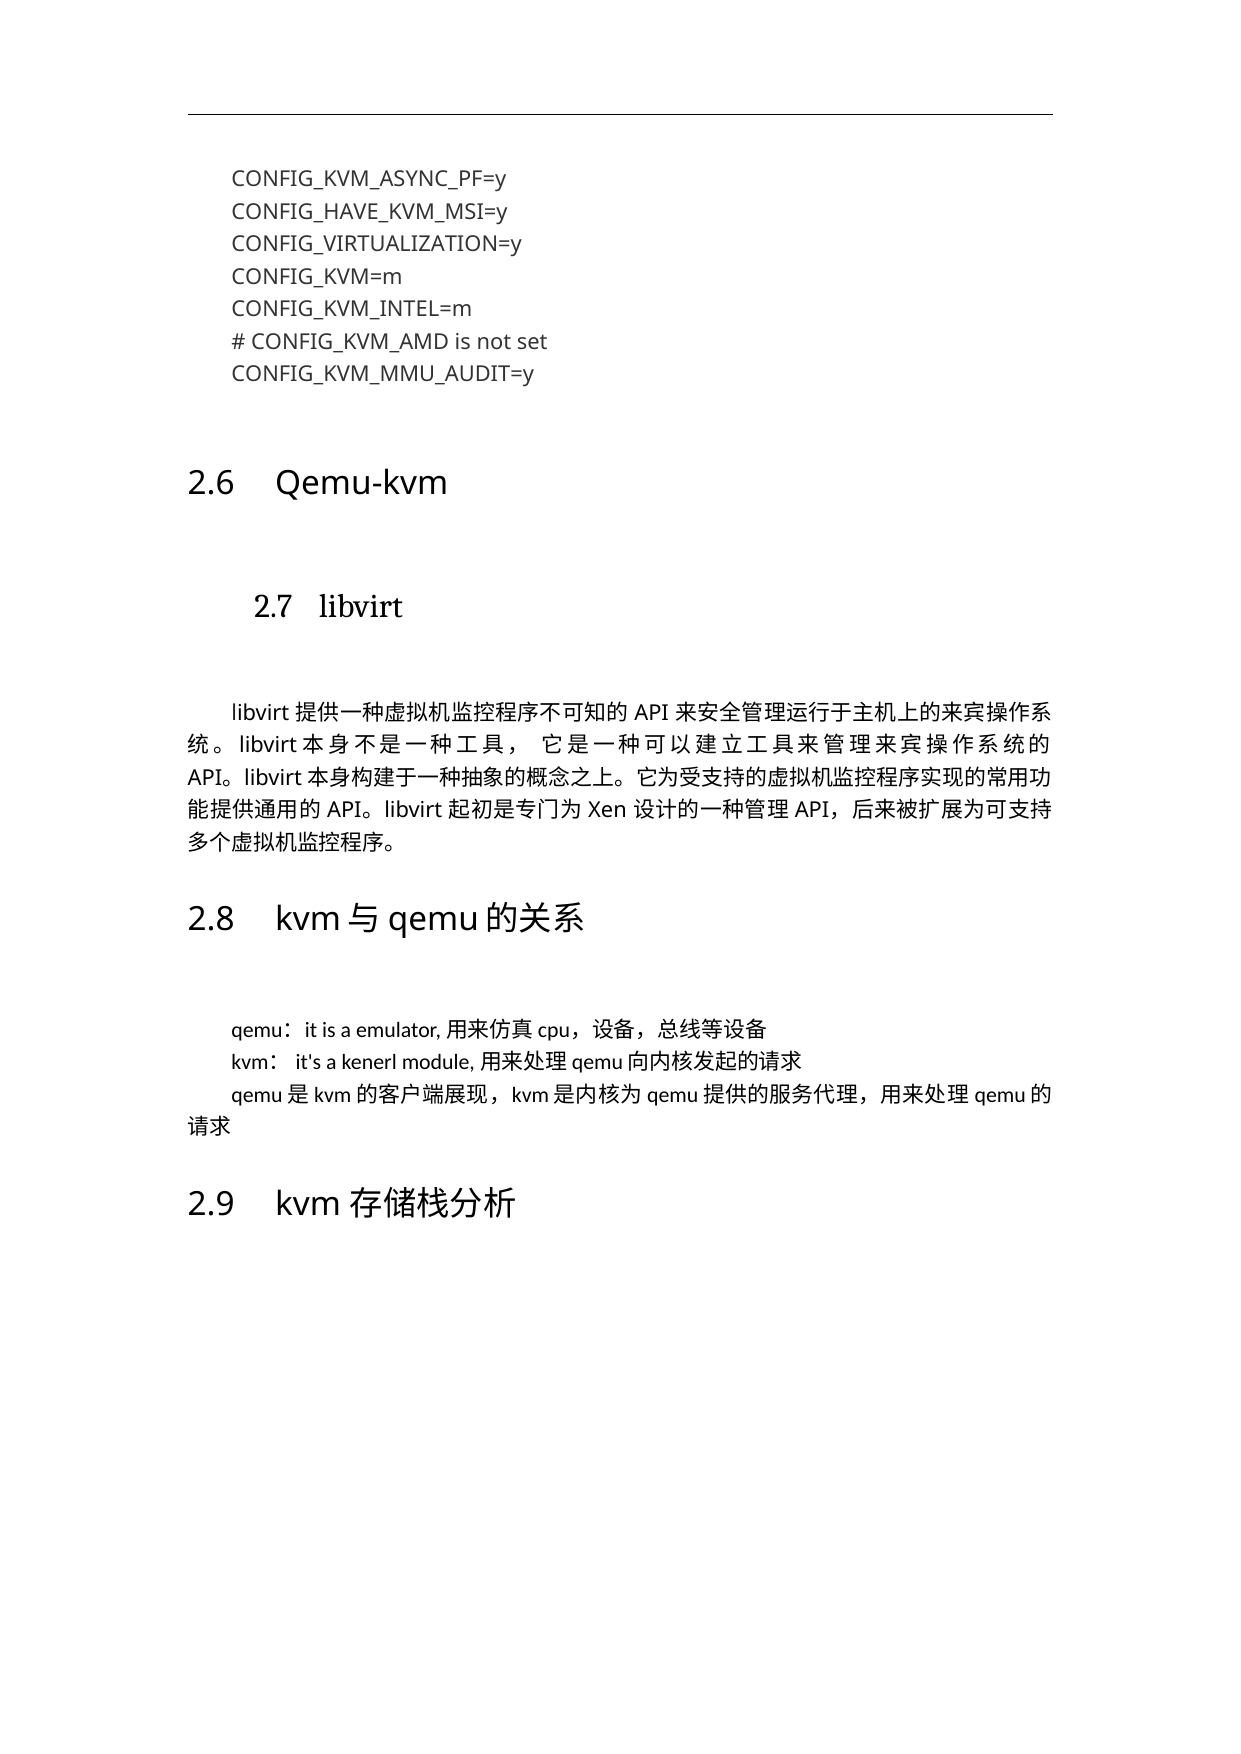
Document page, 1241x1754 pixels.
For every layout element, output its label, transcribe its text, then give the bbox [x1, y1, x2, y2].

text qemu是kvm的客户端展现，kvm是内核为qemu提供的服务代理，用来处理qemu的请求 [187, 1076, 1053, 1141]
text CONFIG_KVM_ASYNC_PF=y [187, 162, 1053, 194]
subtitle kvm 存储栈分析 [187, 1168, 1053, 1233]
text kvm： it's a kenerl module, 用来处理qemu向内核发起的请求 [187, 1044, 1053, 1076]
text qemu：it is a emulator, 用来仿真cpu，设备，总线等设备 [187, 1011, 1053, 1044]
text # CONFIG_KVM_AMD is not set [187, 324, 1053, 357]
subtitle Qemu-kvm [187, 449, 1053, 514]
text libvirt 提供一种虚拟机监控程序不可知的 API 来安全管理运行于主机上的来宾操作系统。libvirt 本身不是一种工具， 它是一种可以建立工具来管理来宾操作系统的 API。libvirt 本身构建于一种抽象的概念之上。它为受支持的虚拟机监控程序实现的常用功能提供通用的 API。libvirt 起初是专门为 Xen 设计的一种管理 API，后来被扩展为可支持多个虚拟机监控程序。 [187, 694, 1053, 857]
text CONFIG_VIRTUALIZATION=y [187, 227, 1053, 259]
subtitle kvm与qemu的关系 [187, 884, 1053, 949]
text CONFIG_KVM=m [187, 259, 1053, 292]
text CONFIG_KVM_MMU_AUDIT=y [187, 357, 1053, 389]
subtitle libvirt [187, 574, 1053, 639]
text CONFIG_HAVE_KVM_MSI=y [187, 194, 1053, 227]
text CONFIG_KVM_INTEL=m [187, 292, 1053, 324]
